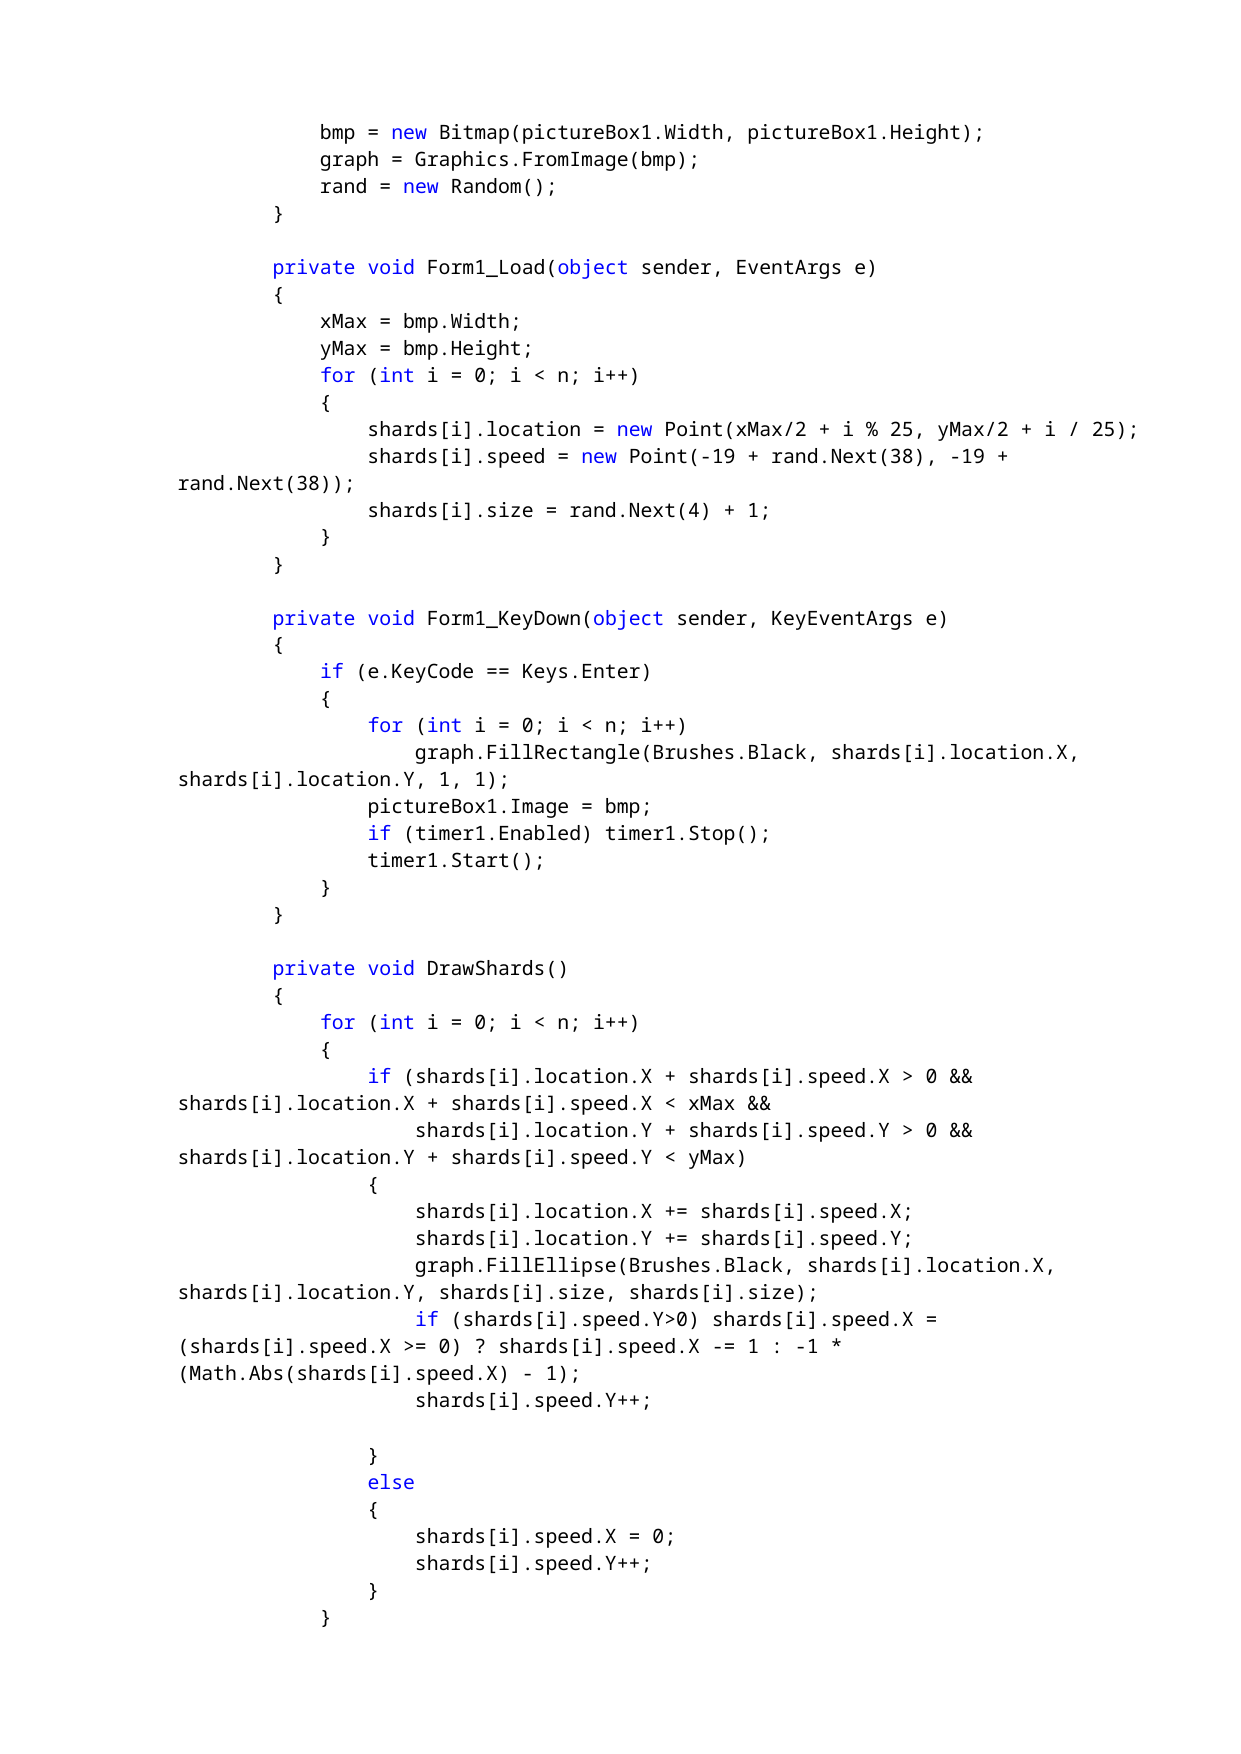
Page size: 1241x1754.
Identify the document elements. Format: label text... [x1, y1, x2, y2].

text if (shards[i].speed.Y>0) shards[i].speed.X = (shards[i].speed.X >= 0) ? shards[i].speed.X -= 1 : -1 * (Math.Abs(shards[i].speed.X) - 1); [177, 1305, 1152, 1386]
text if (e.KeyCode == Keys.Enter) [177, 658, 1152, 685]
text rand = new Random(); [177, 172, 1152, 199]
text } [177, 550, 1152, 577]
text } [177, 1441, 1152, 1468]
text { [177, 280, 1152, 307]
text xMax = bmp.Width; [177, 307, 1152, 334]
text graph.FillEllipse(Brushes.Black, shards[i].location.X, shards[i].location.Y, shards[i].size, shards[i].size); [177, 1251, 1152, 1305]
text for (int i = 0; i < n; i++) [177, 712, 1152, 739]
text timer1.Start(); [177, 847, 1152, 873]
text for (int i = 0; i < n; i++) [177, 1008, 1152, 1035]
text if (shards[i].location.X + shards[i].speed.X > 0 && shards[i].location.X + shards[i].speed.X < xMax && [177, 1062, 1152, 1116]
text } [177, 199, 1152, 226]
text } [177, 523, 1152, 550]
text for (int i = 0; i < n; i++) [177, 361, 1152, 388]
text { [177, 1170, 1152, 1197]
text { [177, 1495, 1152, 1522]
text shards[i].speed.X = 0; [177, 1522, 1152, 1549]
text } [177, 873, 1152, 901]
text } [177, 901, 1152, 927]
text shards[i].location.X += shards[i].speed.X; [177, 1197, 1152, 1224]
text shards[i].location.Y += shards[i].speed.Y; [177, 1224, 1152, 1251]
text shards[i].location = new Point(xMax/2 + i % 25, yMax/2 + i / 25); [177, 415, 1152, 442]
text private void Form1_Load(object sender, EventArgs e) [177, 253, 1152, 280]
text { [177, 631, 1152, 658]
text shards[i].speed = new Point(-19 + rand.Next(38), -19 + rand.Next(38)); [177, 442, 1152, 496]
text shards[i].speed.Y++; [177, 1386, 1152, 1413]
text shards[i].location.Y + shards[i].speed.Y > 0 && shards[i].location.Y + shards[i].speed.Y < yMax) [177, 1116, 1152, 1170]
text pictureBox1.Image = bmp; [177, 793, 1152, 819]
text shards[i].size = rand.Next(4) + 1; [177, 496, 1152, 523]
text } [177, 1603, 1152, 1630]
text shards[i].speed.Y++; [177, 1549, 1152, 1576]
text graph.FillRectangle(Brushes.Black, shards[i].location.X, shards[i].location.Y, 1, 1); [177, 739, 1152, 793]
text { [177, 981, 1152, 1008]
text { [177, 1035, 1152, 1062]
text graph = Graphics.FromImage(bmp); [177, 145, 1152, 172]
text { [177, 685, 1152, 712]
text private void Form1_KeyDown(object sender, KeyEventArgs e) [177, 604, 1152, 631]
text bmp = new Bitmap(pictureBox1.Width, pictureBox1.Height); [177, 118, 1152, 145]
text if (timer1.Enabled) timer1.Stop(); [177, 819, 1152, 847]
text { [177, 388, 1152, 415]
text else [177, 1468, 1152, 1495]
text private void DrawShards() [177, 954, 1152, 981]
text yMax = bmp.Height; [177, 334, 1152, 361]
text } [177, 1576, 1152, 1603]
